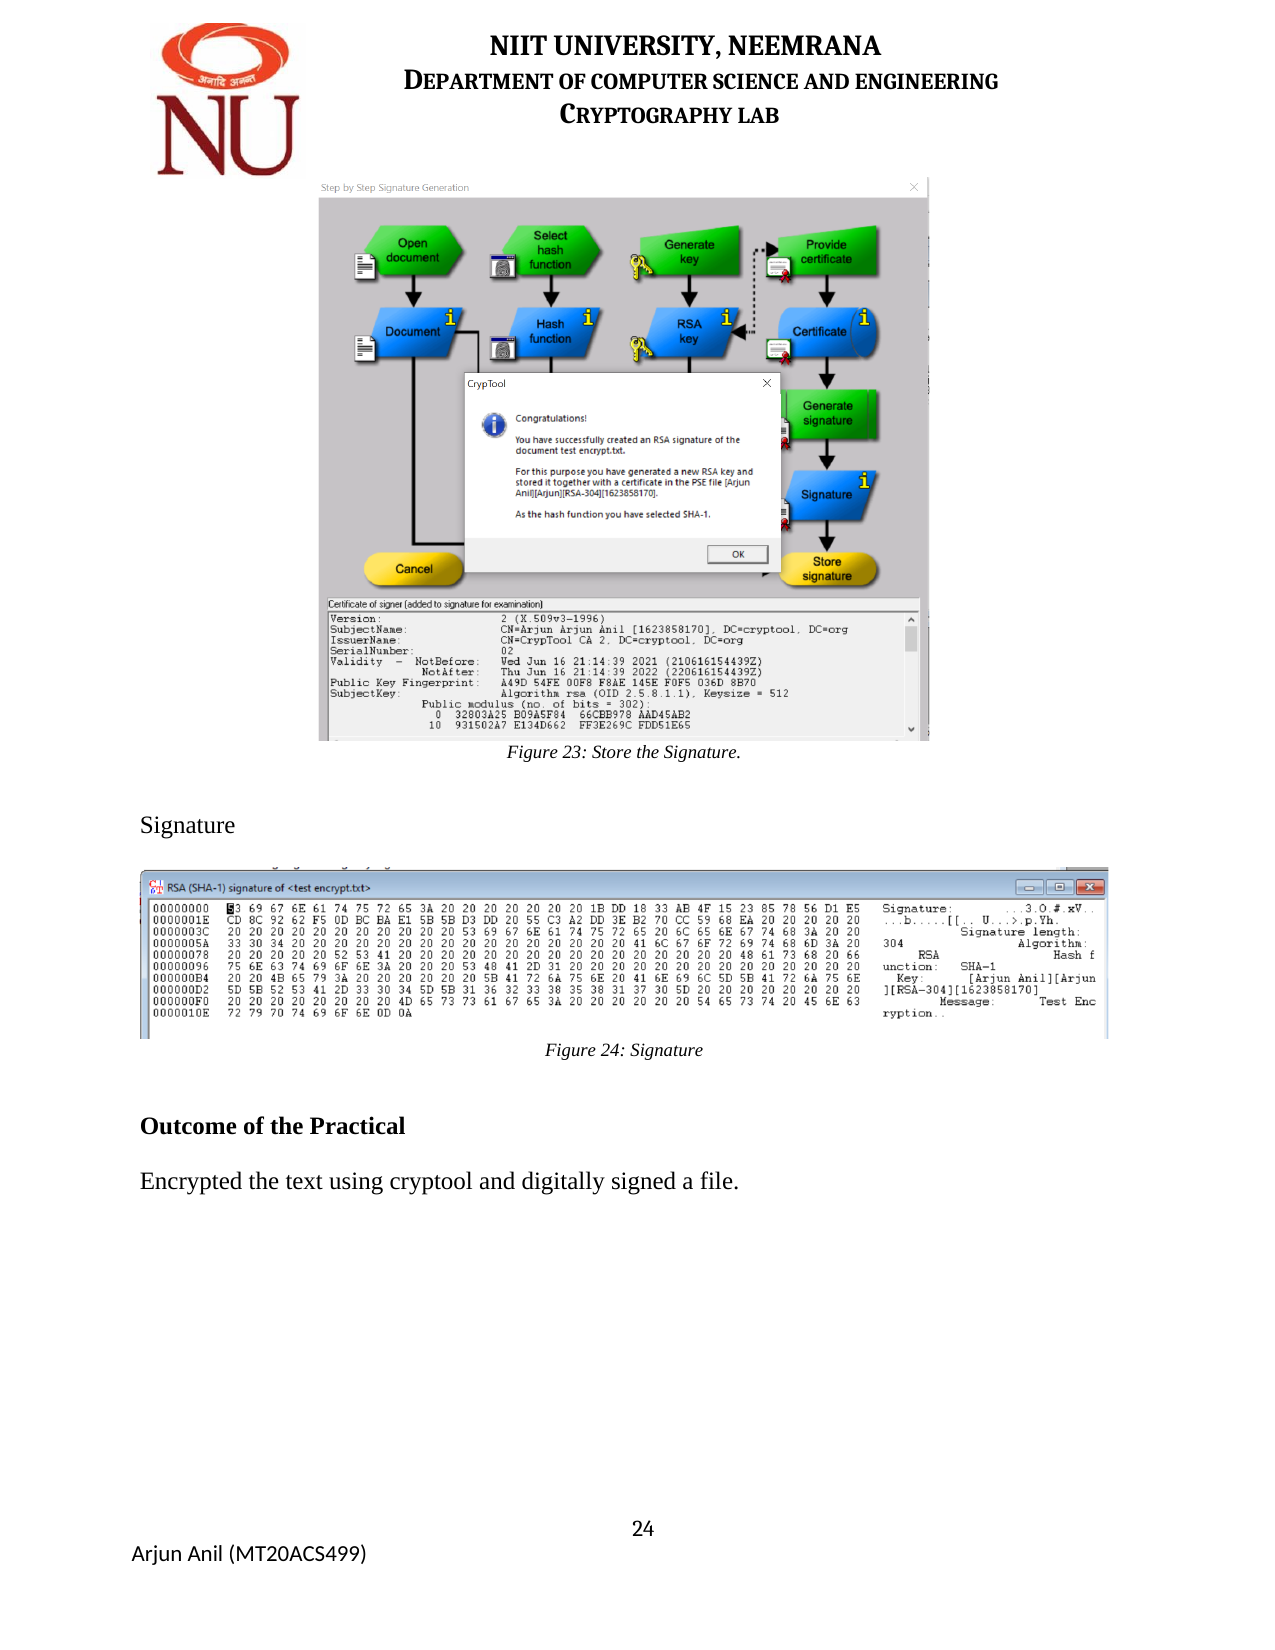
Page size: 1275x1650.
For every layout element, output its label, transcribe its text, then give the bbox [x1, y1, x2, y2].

picture [139, 867, 1109, 1039]
text Encrypted the text using cryptool and digitally signed a file. [139, 1166, 1108, 1195]
text Signature [139, 810, 1108, 838]
picture [150, 23, 306, 179]
subtitle Outcome of the Practical [139, 1111, 1108, 1140]
text Figure 23: Store the Signature. [139, 741, 1108, 763]
picture [318, 177, 930, 741]
text Figure 24: Signature [139, 1039, 1108, 1060]
